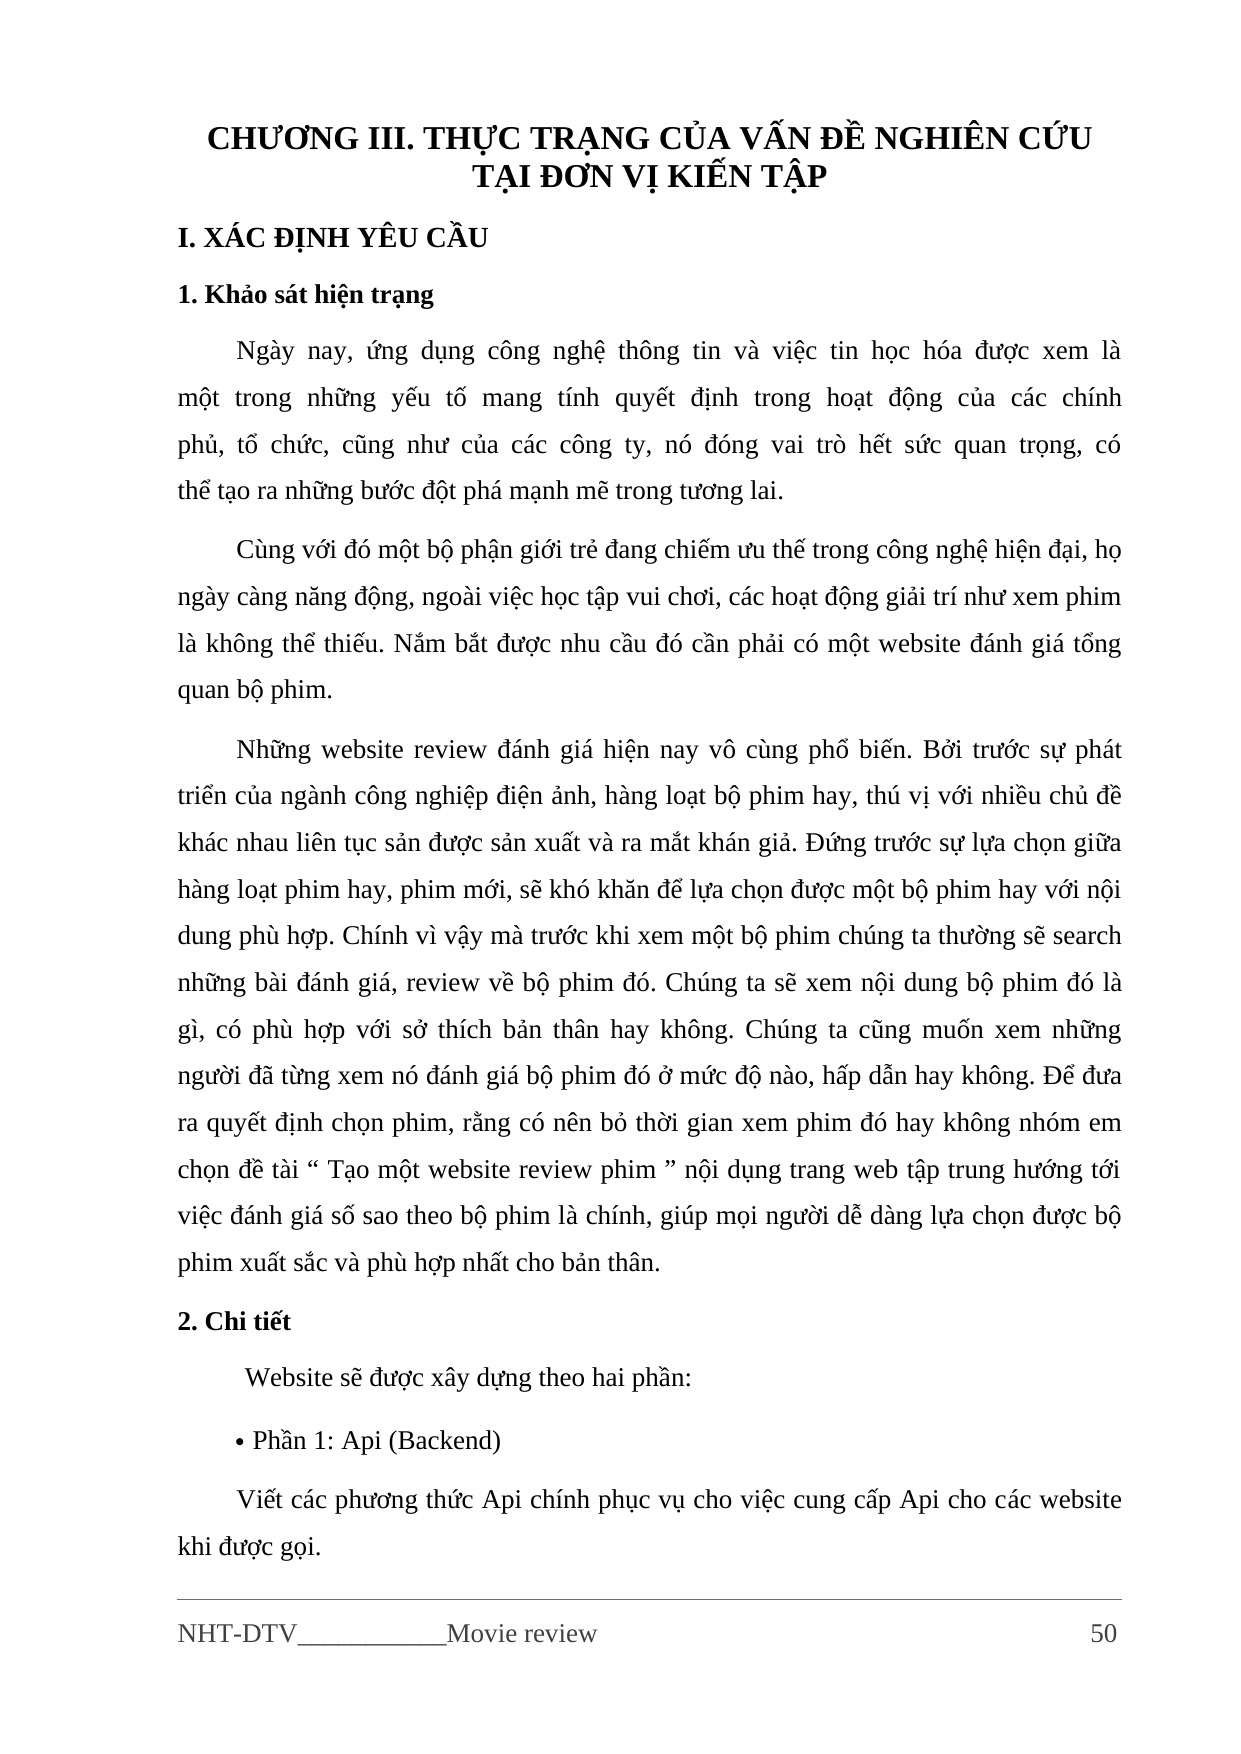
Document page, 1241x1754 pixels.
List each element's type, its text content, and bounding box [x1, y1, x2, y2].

text Cùng với đó một bộ phận giới trẻ đang chiếm ưu thế trong công nghệ hiện đại, họ ngày càng năng động, ngoài việc học tập vui chơi, các hoạt động giải trí như xem phim là không thể thiếu. Nắm bắt được nhu cầu đó cần phải có một website đánh giá tổng quan bộ phim. [177, 534, 1122, 705]
subtitle THỰC TRẠNG CỦA VẤN ĐỀ NGHIÊN CỨU TẠI ĐƠN VỊ KIẾN TẬP [177, 118, 1122, 195]
text Những website review đánh giá hiện nay vô cùng phổ biến. Bởi trước sự phát triển của ngành công nghiệp điện ảnh, hàng loạt bộ phim hay, thú vị với nhiều chủ đề khác nhau liên tục sản được sản xuất và ra mắt khán giả. Đứng trước sự lựa chọn giữa hàng loạt phim hay, phim mới, sẽ khó khăn để lựa chọn được một bộ phim hay với nội dung phù hợp. Chính vì vậy mà trước khi xem một bộ phim chúng ta thường sẽ search những bài đánh giá, review về bộ phim đó. Chúng ta sẽ xem nội dung bộ phim đó là gì, có phù hợp với sở thích bản thân hay không. Chúng ta cũng muốn xem những người đã từng xem nó đánh giá bộ phim đó ở mức độ nào, hấp dẫn hay không. Để đưa ra quyết định chọn phim, rằng có nên bỏ thời gian xem phim đó hay không nhóm em chọn đề tài “ Tạo một website review phim ” nội dụng trang web tập trung hướng tới việc đánh giá số sao theo bộ phim là chính, giúp mọi người dễ dàng lựa chọn được bộ phim xuất sắc và phù hợp nhất cho bản thân. [177, 733, 1122, 1277]
list Phần 1: Api (Backend) [177, 1424, 1122, 1455]
subtitle Chi tiết [177, 1305, 1122, 1336]
subtitle Khảo sát hiện trạng [177, 278, 1122, 309]
subtitle XÁC ĐỊNH YÊU CẦU [177, 220, 1122, 253]
text Viết các phương thức Api chính phục vụ cho việc cung cấp Api cho các website khi được gọi. [177, 1483, 1122, 1561]
text Website sẽ được xây dựng theo hai phần: [177, 1361, 1122, 1393]
text Ngày nay, ứng dụng công nghệ thông tin và việc tin học hóa được xem là một trong những yếu tố mang tính quyết định trong hoạt động của các chính phủ, tổ chức, cũng như của các công ty, nó đóng vai trò hết sức quan trọng, có thể tạo ra những bước đột phá mạnh mẽ trong tương lai. [177, 334, 1122, 506]
